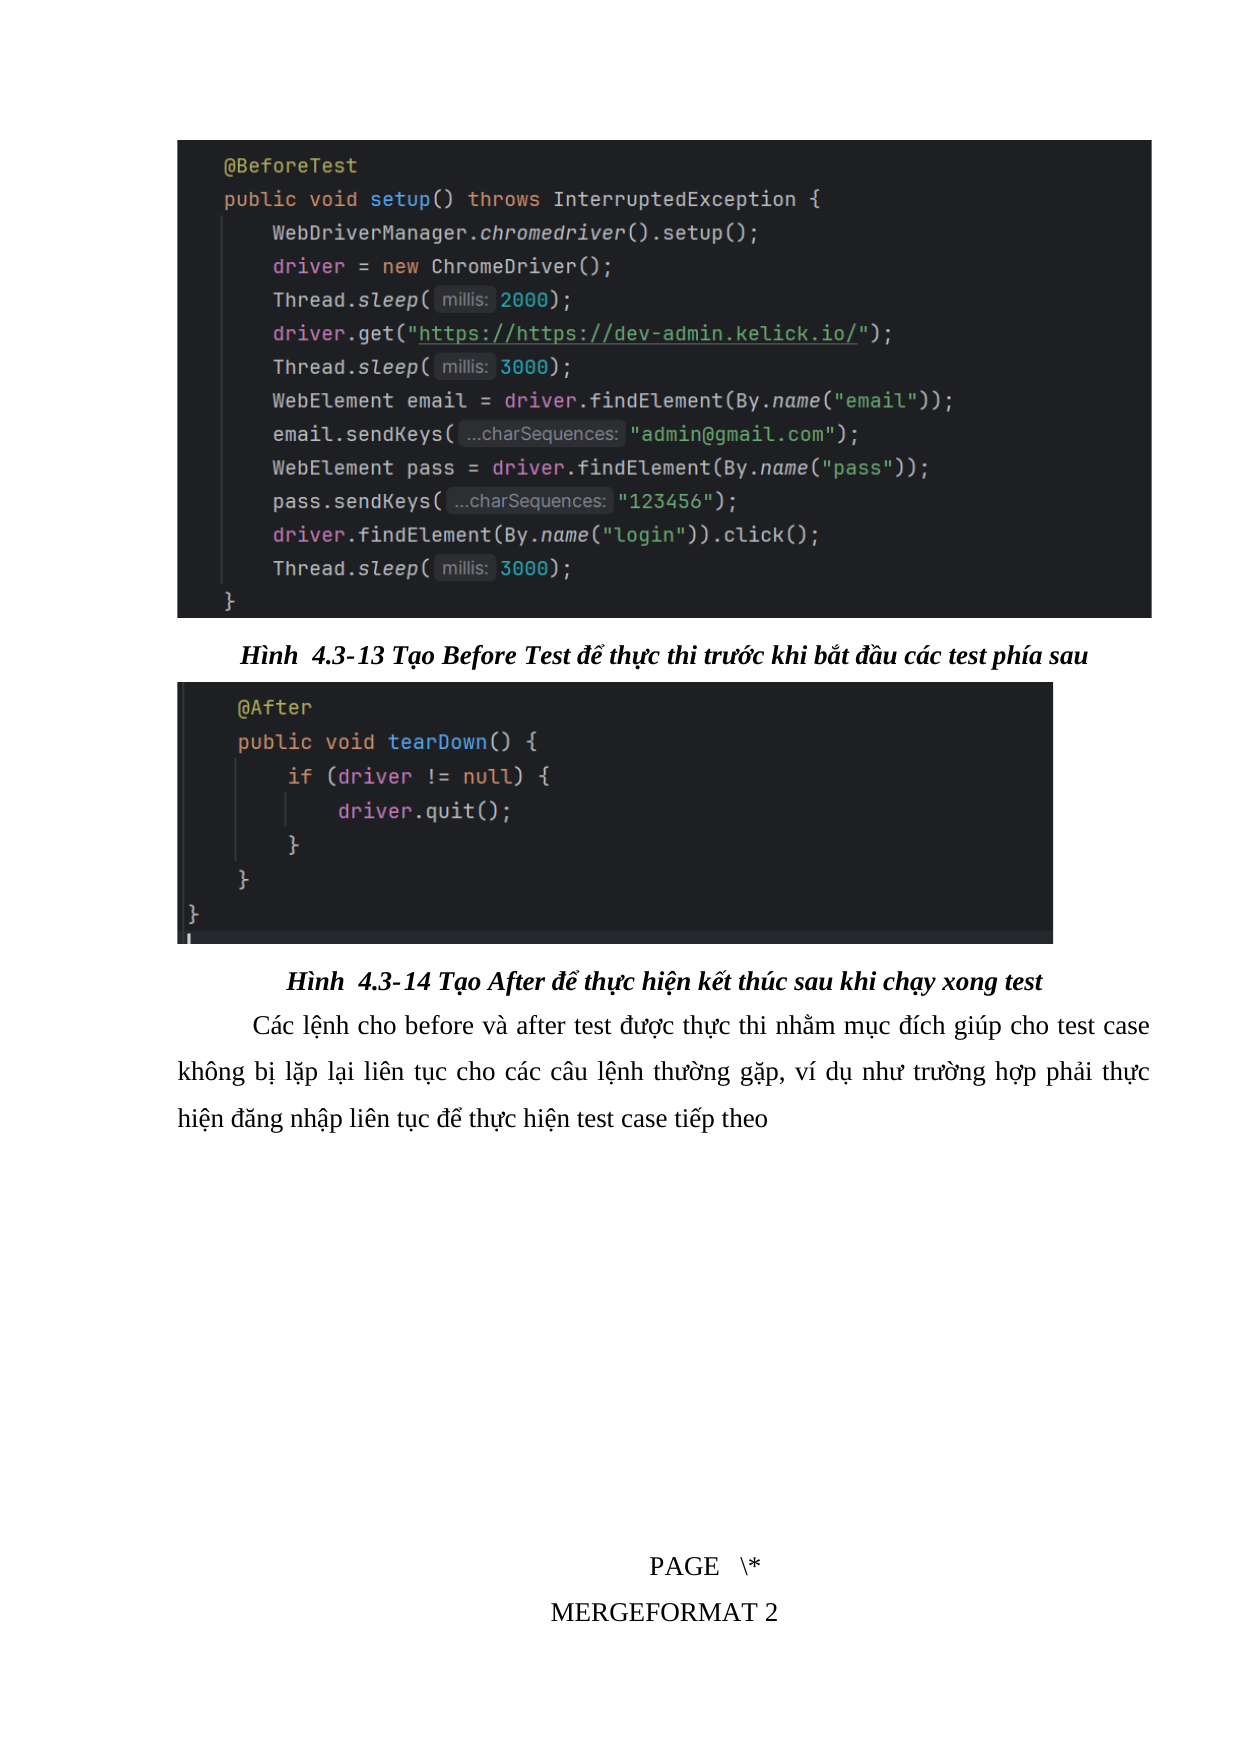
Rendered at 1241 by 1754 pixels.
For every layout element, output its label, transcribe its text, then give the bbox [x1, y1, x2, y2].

text Các lệnh cho before và after test được thực thi nhằm mục đích giúp cho test case không bị lặp lại liên tục cho các câu lệnh thường gặp, ví dụ như trường hợp phải thực hiện đăng nhập liên tục để thực hiện test case tiếp theo [177, 1009, 1152, 1133]
picture [177, 140, 1152, 618]
picture [177, 682, 1054, 944]
